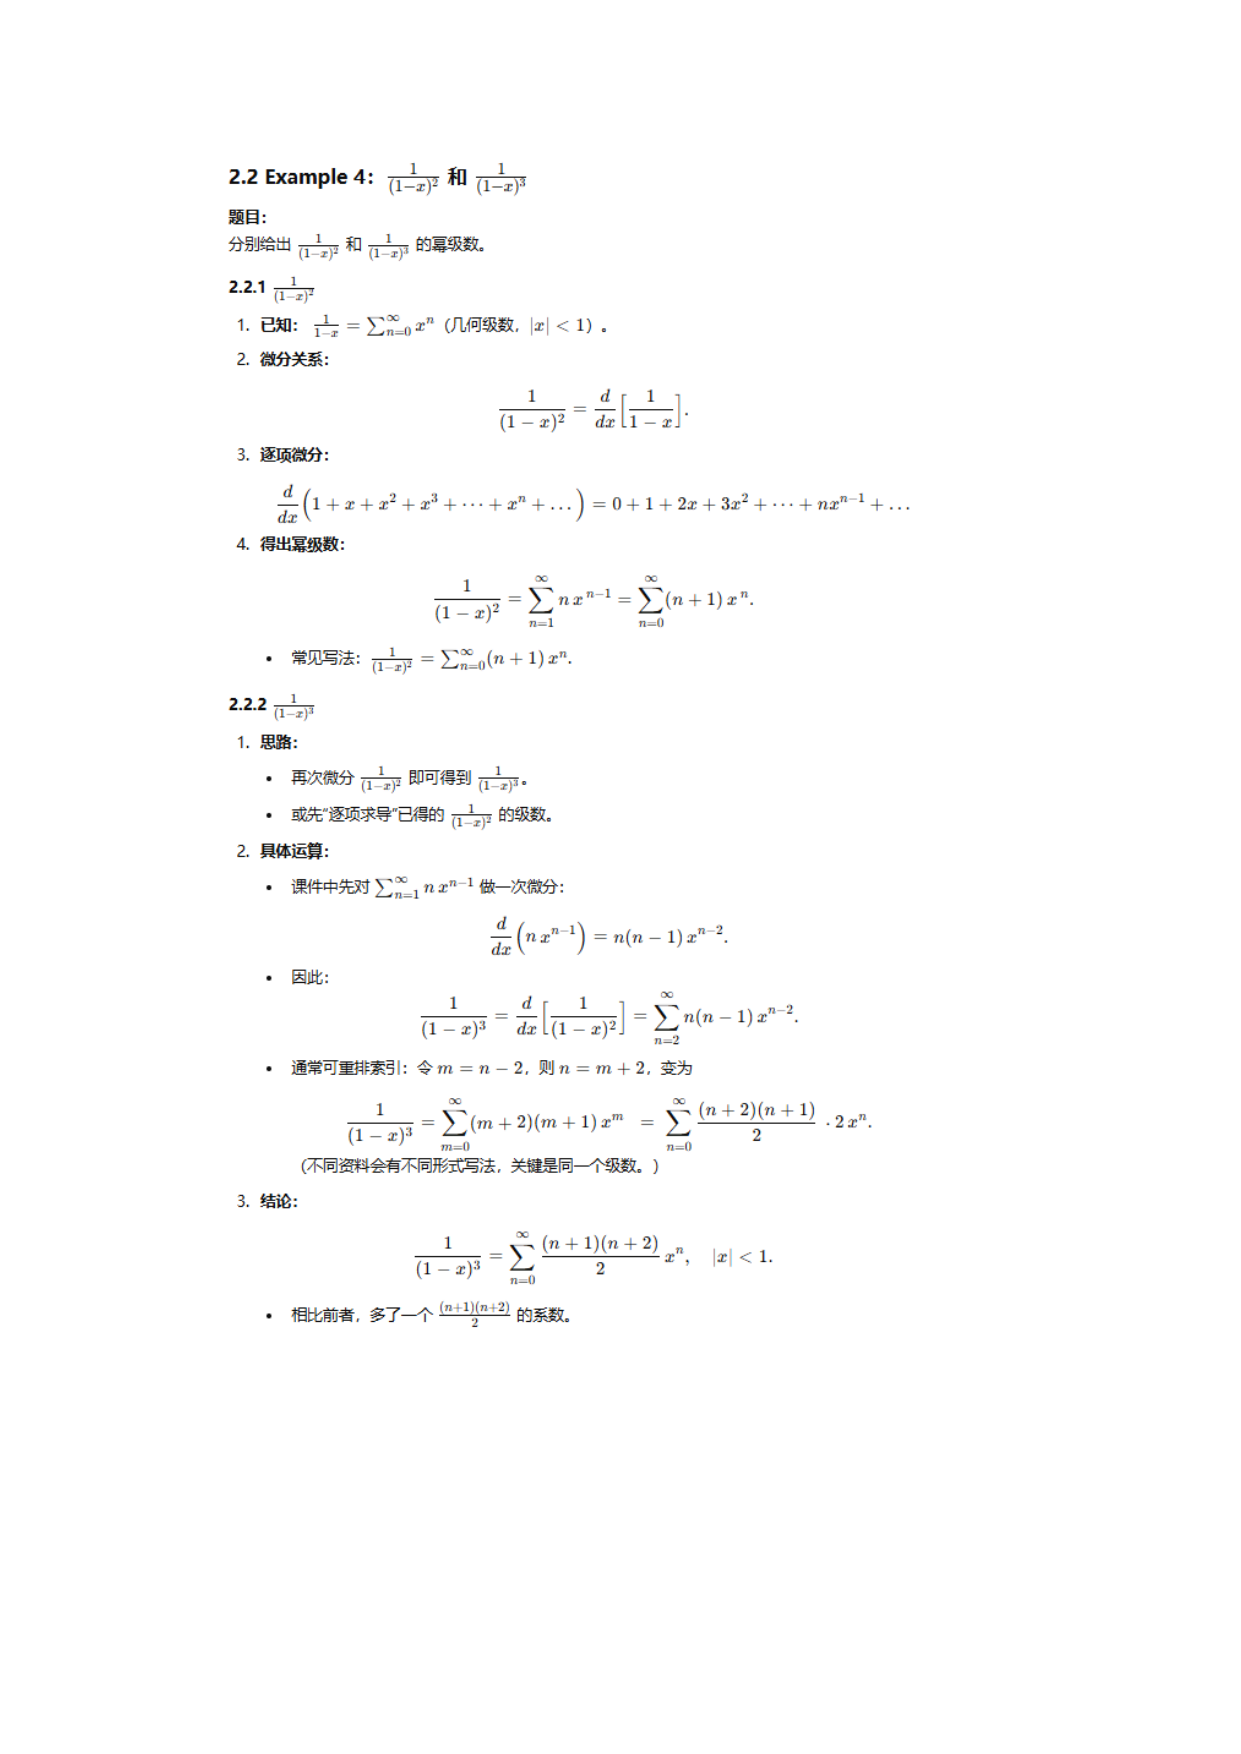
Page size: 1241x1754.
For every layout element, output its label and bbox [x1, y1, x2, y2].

picture [187, 152, 1053, 1354]
